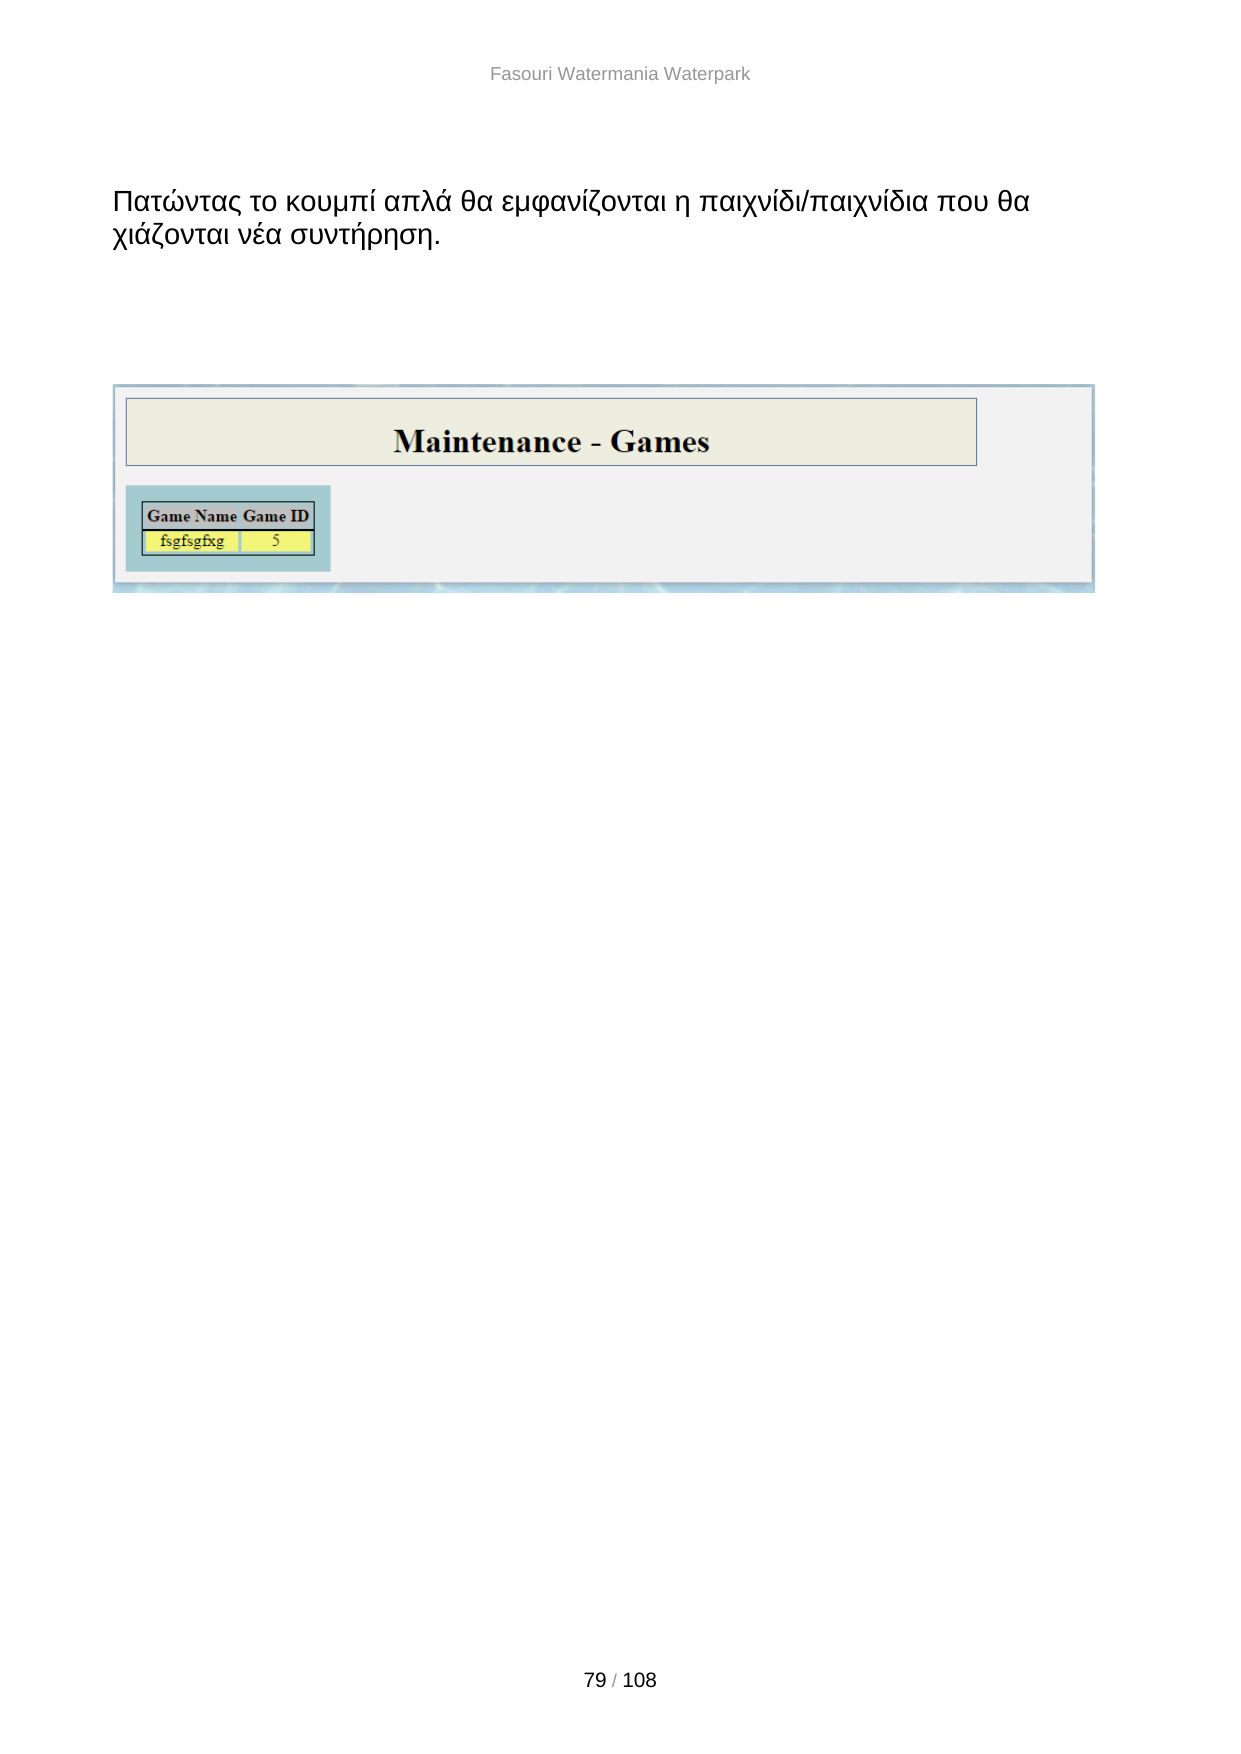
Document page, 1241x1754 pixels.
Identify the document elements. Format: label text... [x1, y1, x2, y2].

text Πατώντας το κουμπί απλά θα εμφανίζονται η παιχνίδι/παιχνίδια που θα χιάζονται νέα συντήρηση. [112, 183, 1128, 251]
picture [112, 384, 1096, 593]
